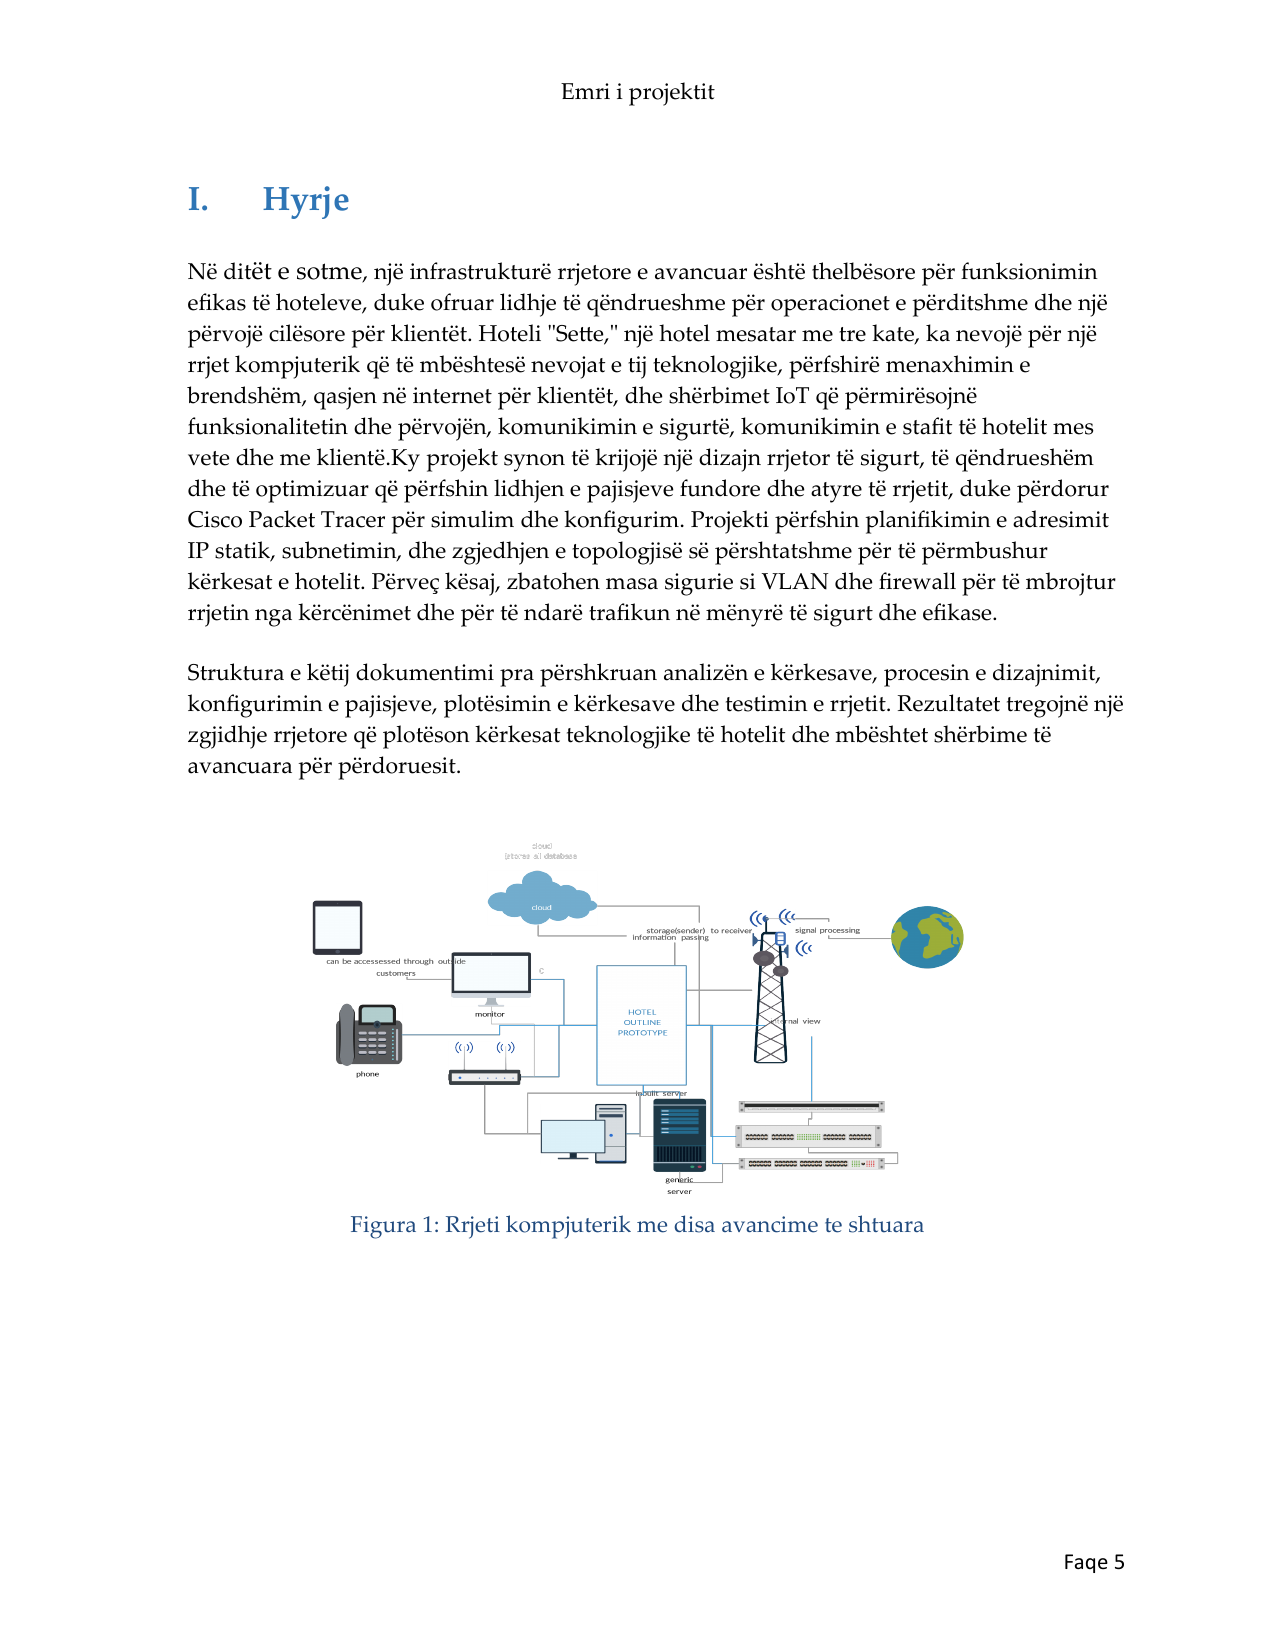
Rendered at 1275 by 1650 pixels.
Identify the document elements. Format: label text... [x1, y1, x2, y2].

subtitle Hyrje [187, 175, 1125, 220]
text Struktura e këtij dokumentimi pra përshkruan analizën e kërkesave, procesin e dizajnimit, konfigurimin e pajisjeve, plotësimin e kërkesave dhe testimin e rrjetit. Rezultatet tregojnë një zgjidhje rrjetore që plotëson kërkesat teknologjike të hotelit dhe mbështet shërbime të avancuara për përdoruesit. [187, 656, 1125, 780]
text Në ditët e sotme, një infrastrukturë rrjetore e avancuar është thelbësore për funksionimin efikas të hoteleve, duke ofruar lidhje të qëndrueshme për operacionet e përditshme dhe një përvojë cilësore për klientët. Hoteli "Sette," një hotel mesatar me tre kate, ka nevojë për një rrjet kompjuterik që të mbështesë nevojat e tij teknologjike, përfshirë menaxhimin e brendshëm, qasjen në internet për klientët, dhe shërbimet IoT që përmirësojnë funksionalitetin dhe përvojën, komunikimin e sigurtë, komunikimin e stafit të hotelit mes vete dhe me klientë.Ky projekt synon të krijojë një dizajn rrjetor të sigurt, të qëndrueshëm dhe të optimizuar që përfshin lidhjen e pajisjeve fundore dhe atyre të rrjetit, duke përdorur Cisco Packet Tracer për simulim dhe konfigurim. Projekti përfshin planifikimin e adresimit IP statik, subnetimin, dhe zgjedhjen e topologjisë së përshtatshme për të përmbushur kërkesat e hotelit. Përveç kësaj, zbatohen masa sigurie si VLAN dhe firewall për të mbrojtur rrjetin nga kërcënimet dhe për të ndarë trafikun në mënyrë të sigurt dhe efikase. [187, 253, 1125, 627]
text Figura 1: Rrjeti kompjuterik me disa avancime te shtuara [150, 1208, 1125, 1239]
picture [309, 839, 966, 1195]
